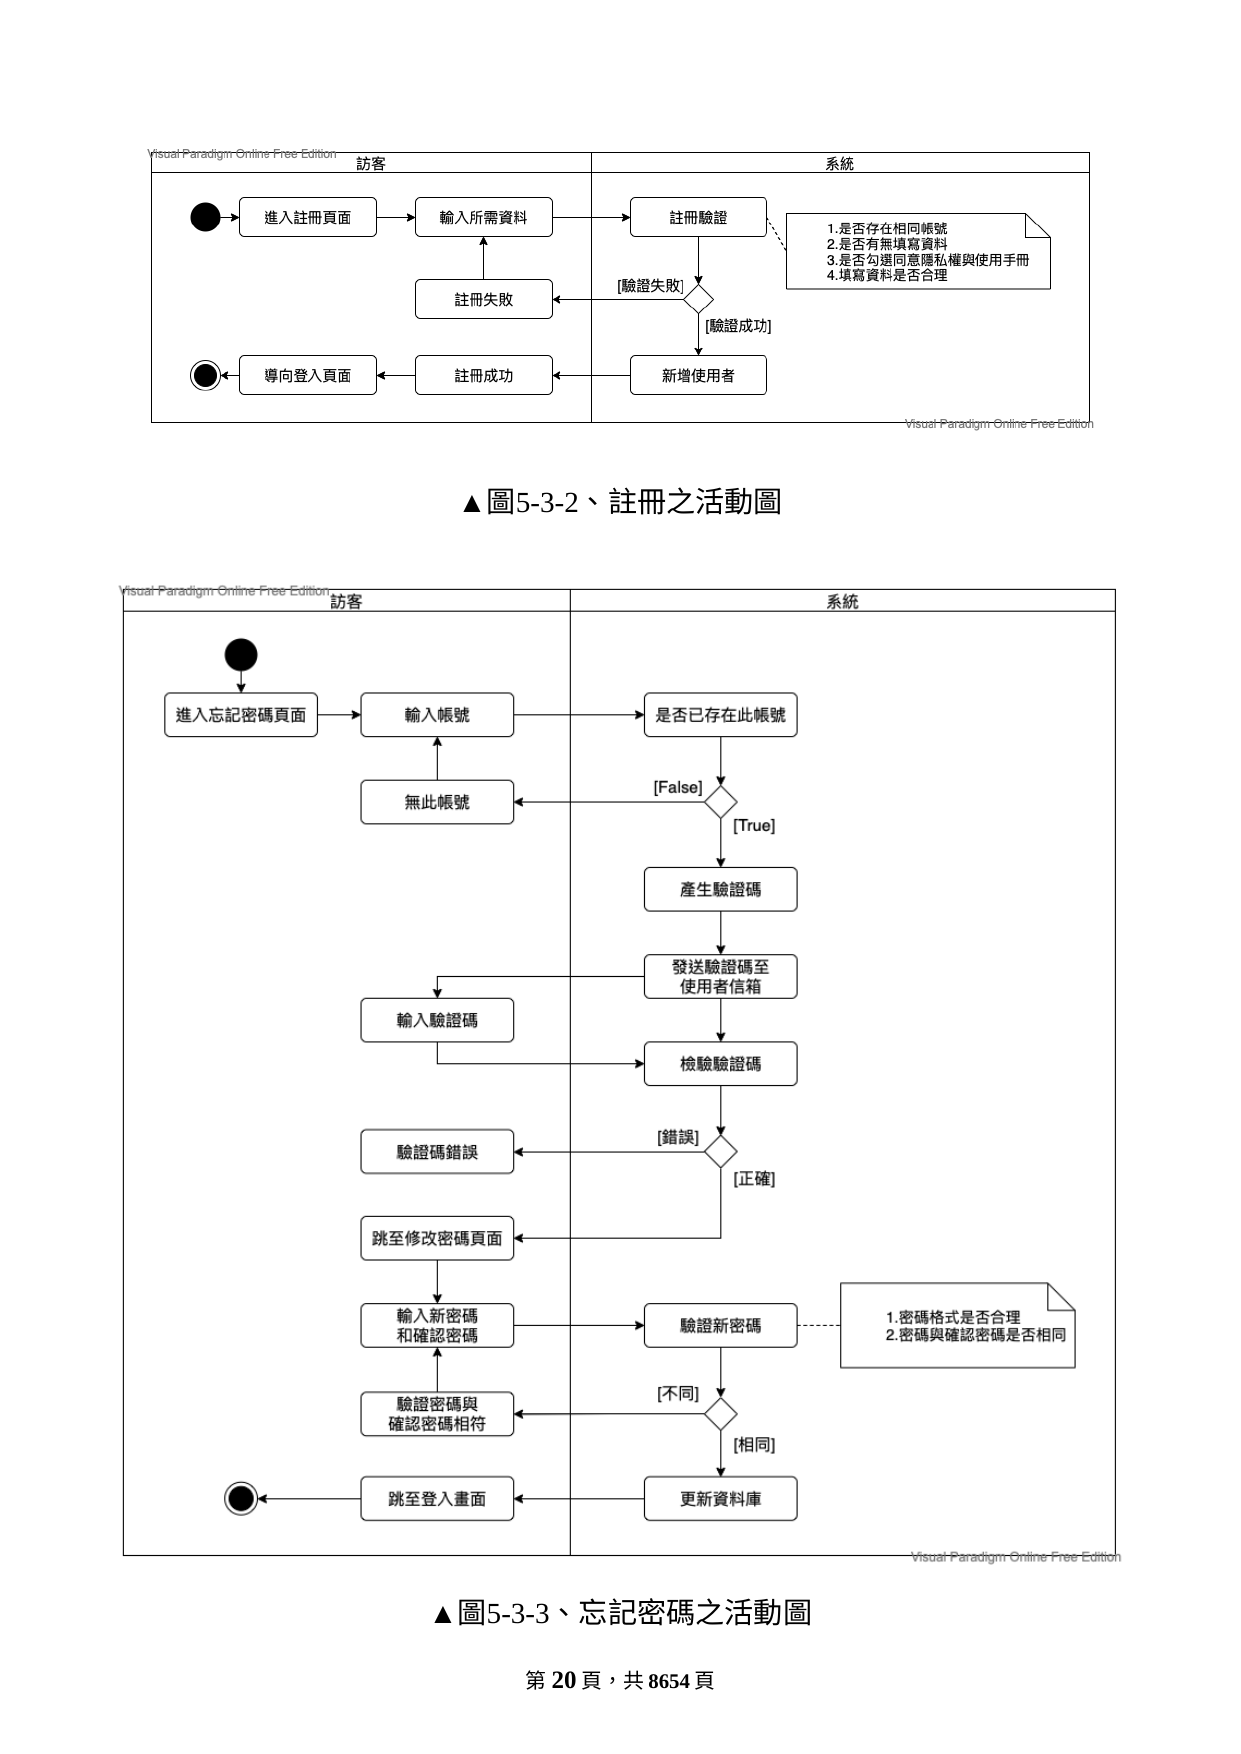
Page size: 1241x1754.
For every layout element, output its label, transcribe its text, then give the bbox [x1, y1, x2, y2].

picture [112, 578, 1128, 1567]
picture [141, 142, 1099, 432]
